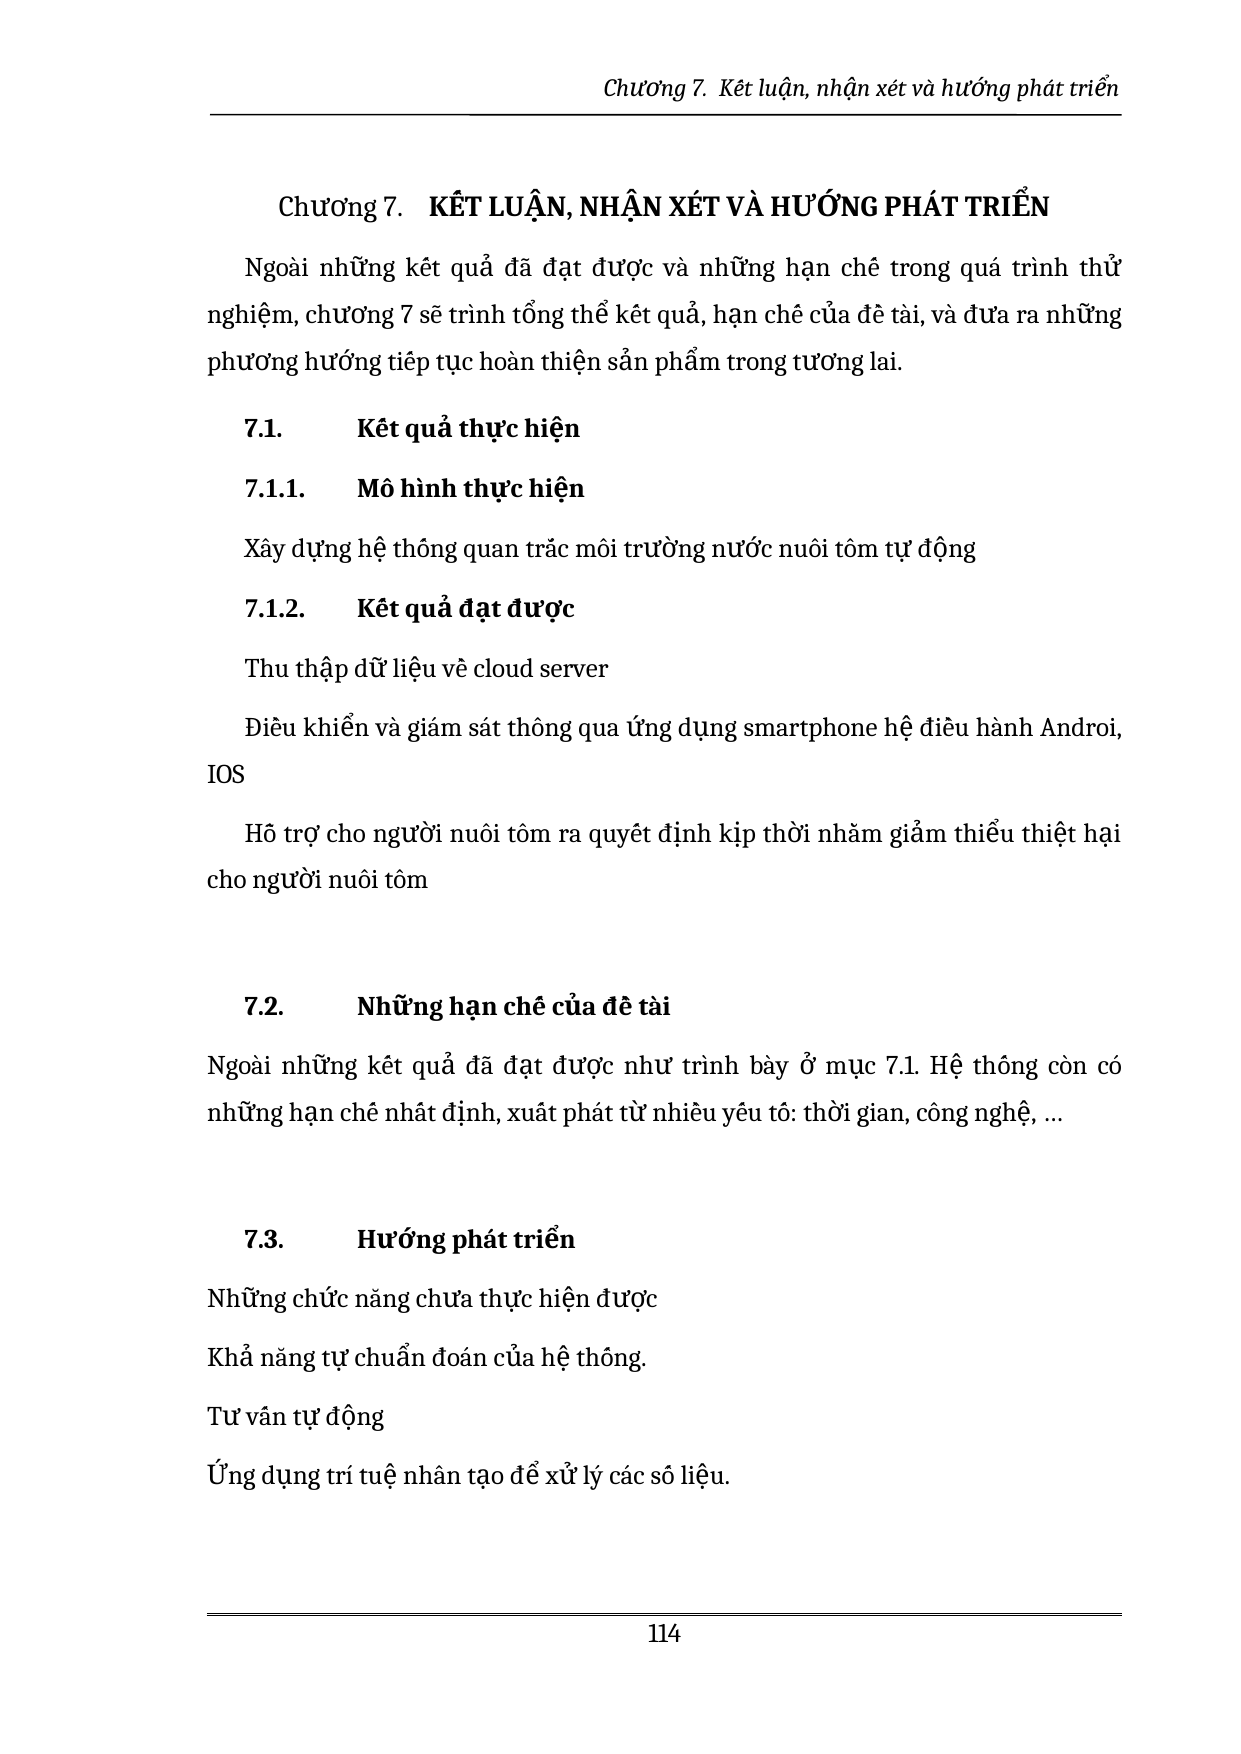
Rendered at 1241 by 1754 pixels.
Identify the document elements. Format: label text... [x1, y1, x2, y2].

subtitle Hướng phát triển [244, 1224, 1122, 1255]
subtitle KẾT LUẬN, NHẬN XÉT VÀ HƯỚNG PHÁT TRIỂN [207, 190, 1122, 223]
text Xây dựng hệ thống quan trắc môi trường nước nuôi tôm tự động [207, 533, 1122, 564]
text Ngoài những kết quả đã đạt được như trình bày ở mục 7.1. Hệ thống còn có những hạn chế nhất định, xuất phát từ nhiều yếu tố: thời gian, công nghệ, … [207, 1050, 1122, 1128]
text Hỗ trợ cho người nuôi tôm ra quyết định kịp thời nhằm giảm thiểu thiệt hại cho người nuôi tôm [207, 818, 1122, 896]
text Những chức năng chưa thực hiện được [207, 1283, 1122, 1314]
subtitle Mô hình thực hiện [244, 472, 1122, 504]
subtitle Kết quả thực hiện [244, 413, 1122, 444]
text Ngoài những kết quả đã đạt được và những hạn chế trong quá trình thử nghiệm, chương 7 sẽ trình tổng thể kết quả, hạn chế của đề tài, và đưa ra những phương hướng tiếp tục hoàn thiện sản phẩm trong tương lai. [207, 252, 1122, 377]
text Ứng dụng trí tuệ nhân tạo để xử lý các số liệu. [207, 1460, 1122, 1492]
text Tư vấn tự động [207, 1401, 1122, 1432]
subtitle Kết quả đạt được [244, 592, 1122, 624]
text Điều khiển và giám sát thông qua ứng dụng smartphone hệ điều hành Androi, IOS [207, 712, 1122, 790]
text Khả năng tự chuẩn đoán của hệ thống. [207, 1342, 1122, 1373]
text Thu thập dữ liệu về cloud server [207, 653, 1122, 684]
subtitle Những hạn chế của đề tài [244, 991, 1122, 1022]
